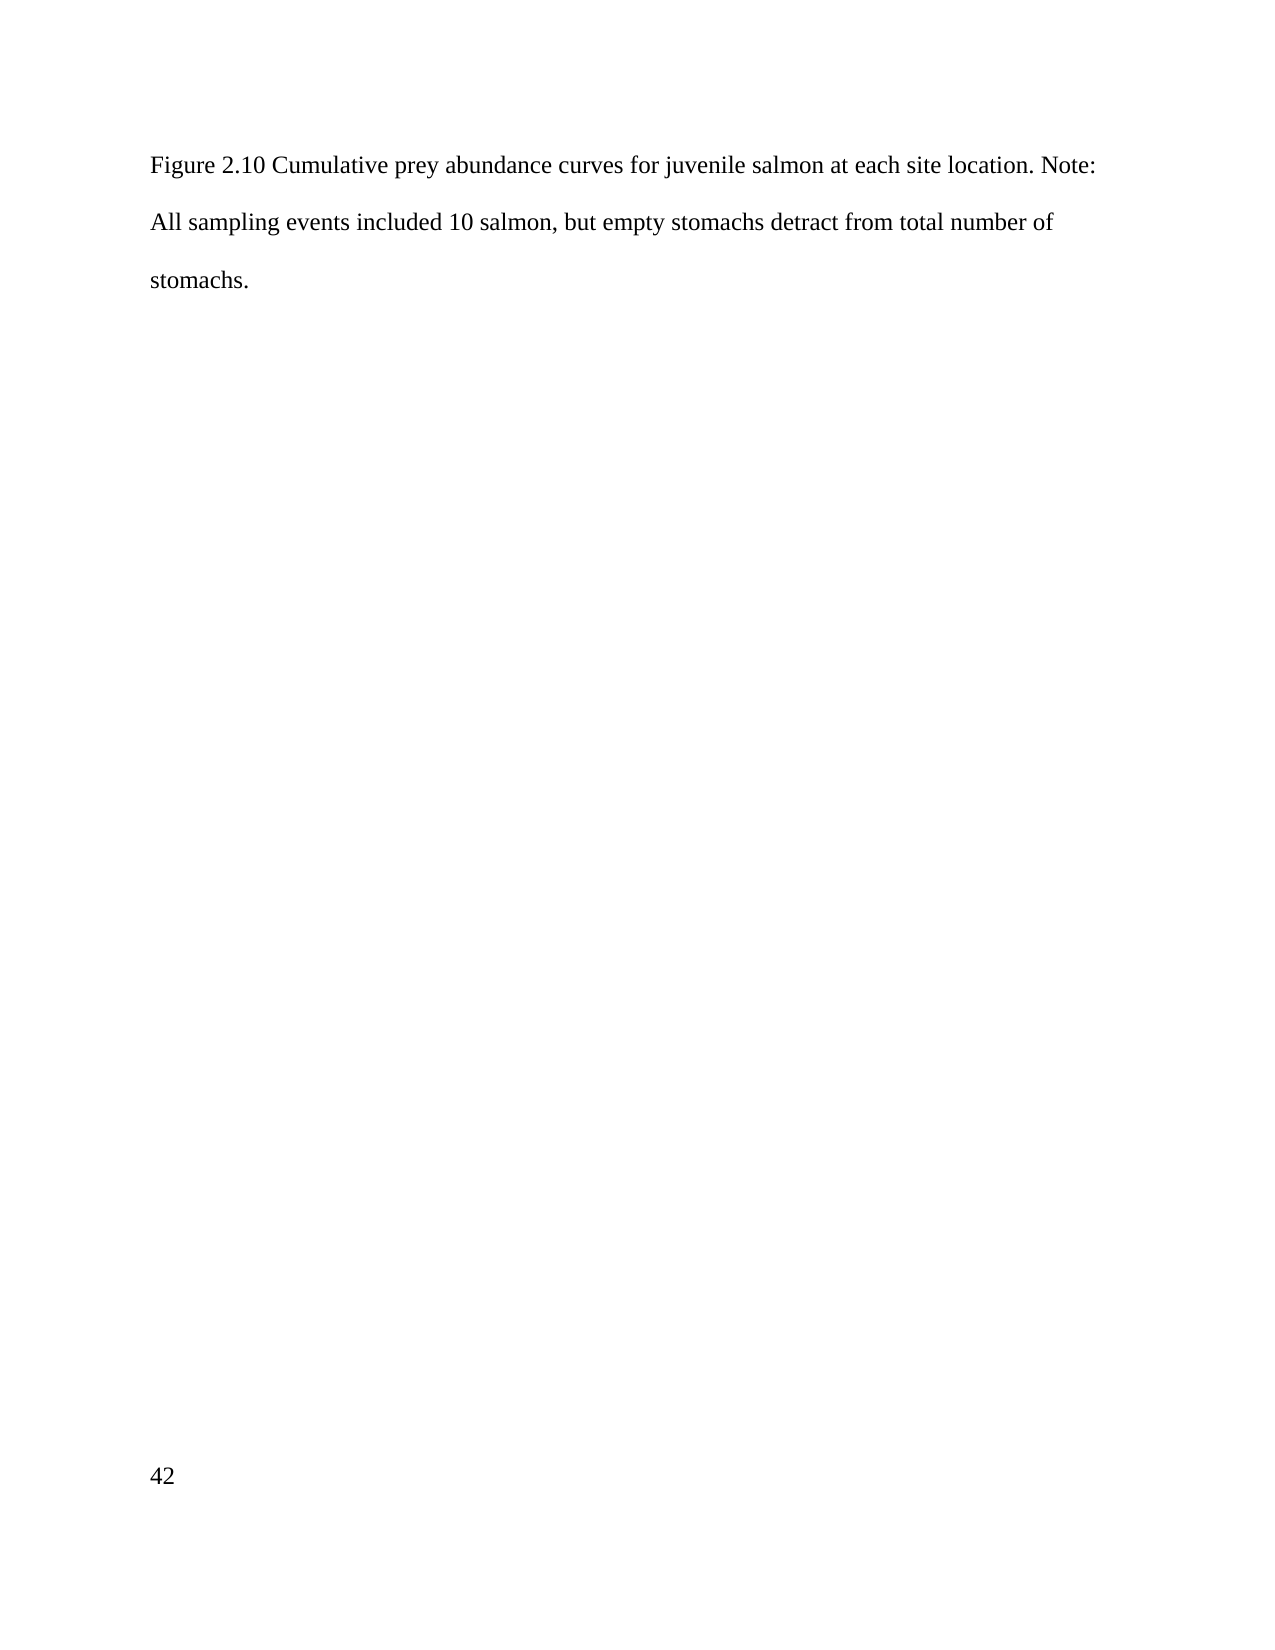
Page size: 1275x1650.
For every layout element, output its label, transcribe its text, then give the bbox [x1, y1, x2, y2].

text Figure 2.10 Cumulative prey abundance curves for juvenile salmon at each site location. Note: All sampling events included 10 salmon, but empty stomachs detract from total number of stomachs. [150, 150, 1125, 294]
